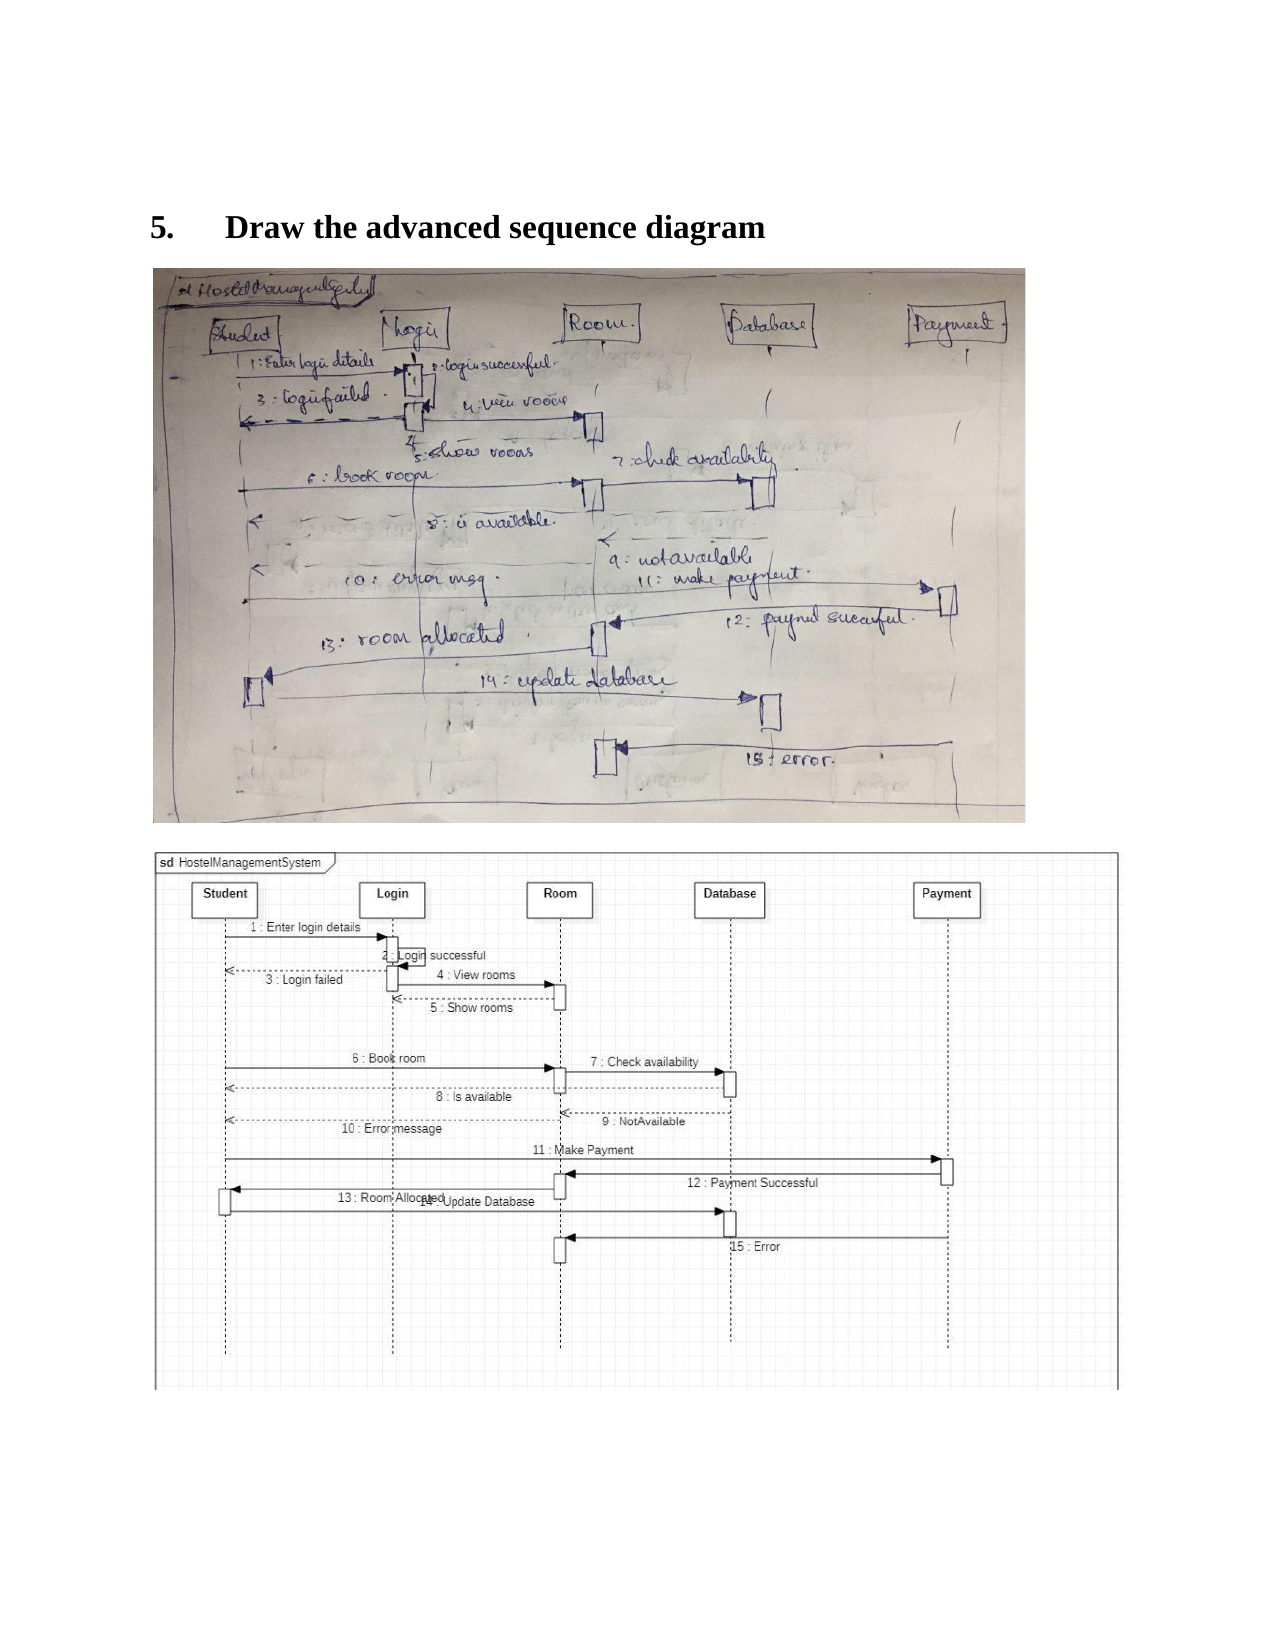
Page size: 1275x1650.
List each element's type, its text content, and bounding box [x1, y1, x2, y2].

list Draw the advanced sequence diagram [150, 208, 1214, 246]
picture [153, 268, 1026, 823]
picture [153, 852, 1124, 1390]
